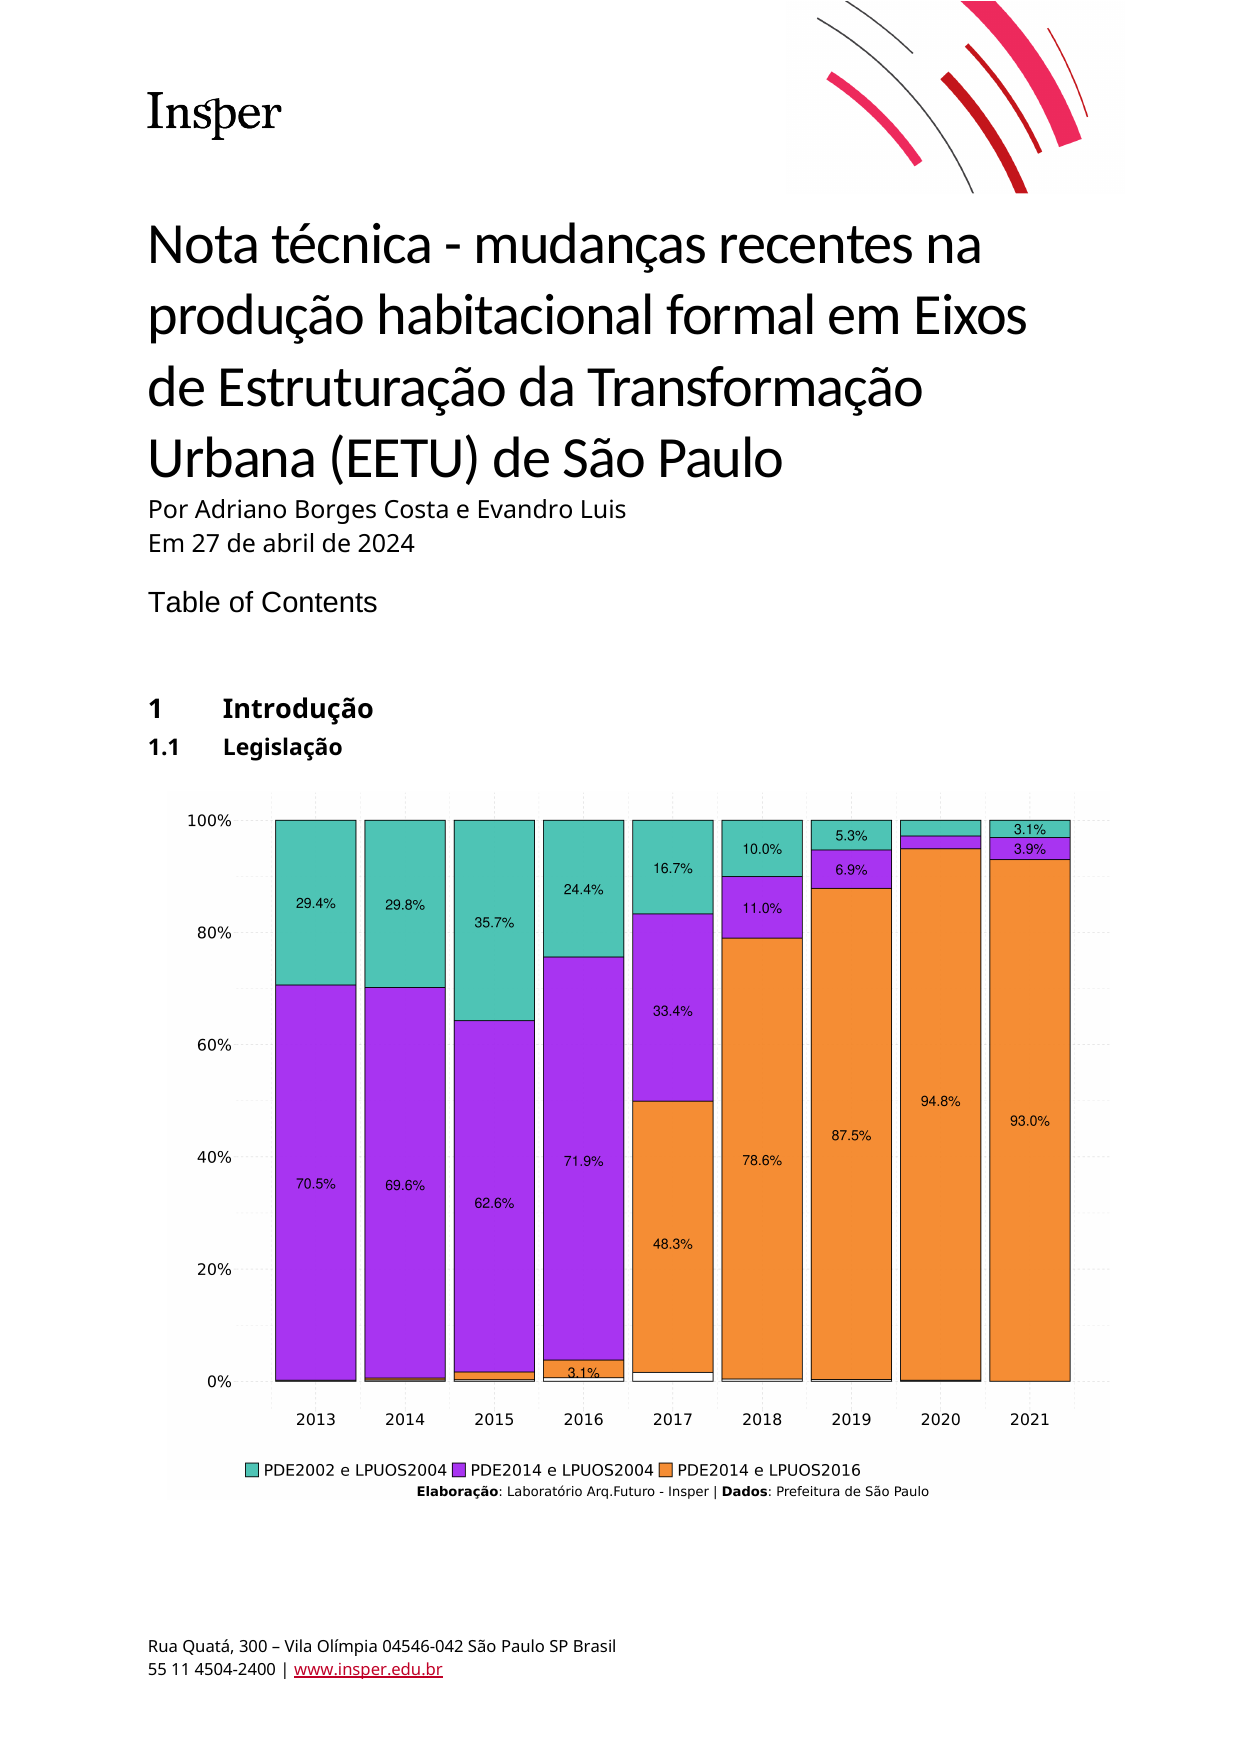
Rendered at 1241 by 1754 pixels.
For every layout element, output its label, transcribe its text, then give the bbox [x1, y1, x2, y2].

picture [147, 92, 282, 140]
subtitle 1 Introdução [148, 690, 1093, 727]
title Nota técnica - mudanças recentes na produção habitacional formal em Eixos de Estruturação da Transformação Urbana (EETU) de São Paulo [148, 207, 1093, 492]
subtitle 1.1 Legislação [148, 731, 1093, 762]
picture [785, 1, 1126, 194]
